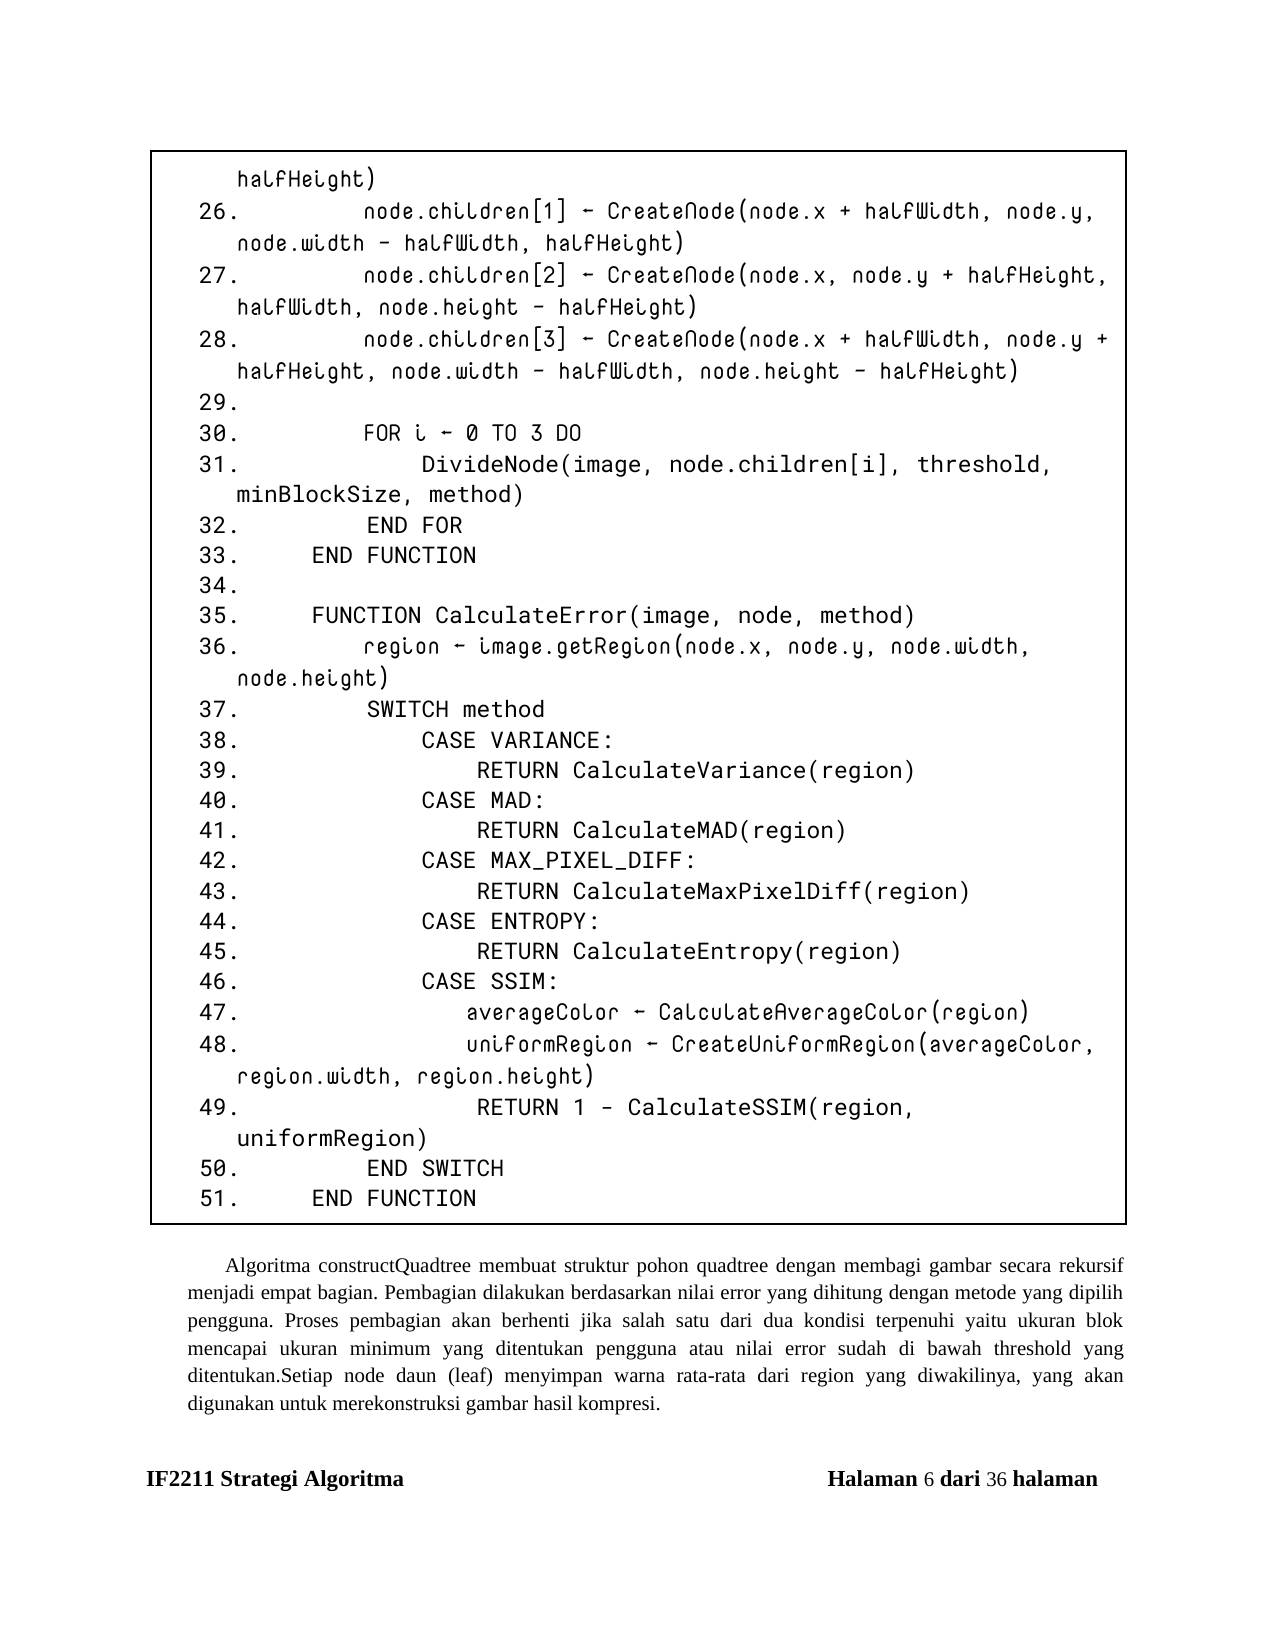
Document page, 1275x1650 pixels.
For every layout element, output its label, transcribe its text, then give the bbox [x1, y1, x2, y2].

text Algoritma constructQuadtree membuat struktur pohon quadtree dengan membagi gambar secara rekursif menjadi empat bagian. Pembagian dilakukan berdasarkan nilai error yang dihitung dengan metode yang dipilih pengguna. Proses pembagian akan berhenti jika salah satu dari dua kondisi terpenuhi yaitu ukuran blok mencapai ukuran minimum yang ditentukan pengguna atau nilai error sudah di bawah threshold yang ditentukan.Setiap node daun (leaf) menyimpan warna rata-rata dari region yang diwakilinya, yang akan digunakan untuk merekonstruksi gambar hasil kompresi. [187, 1253, 1125, 1415]
